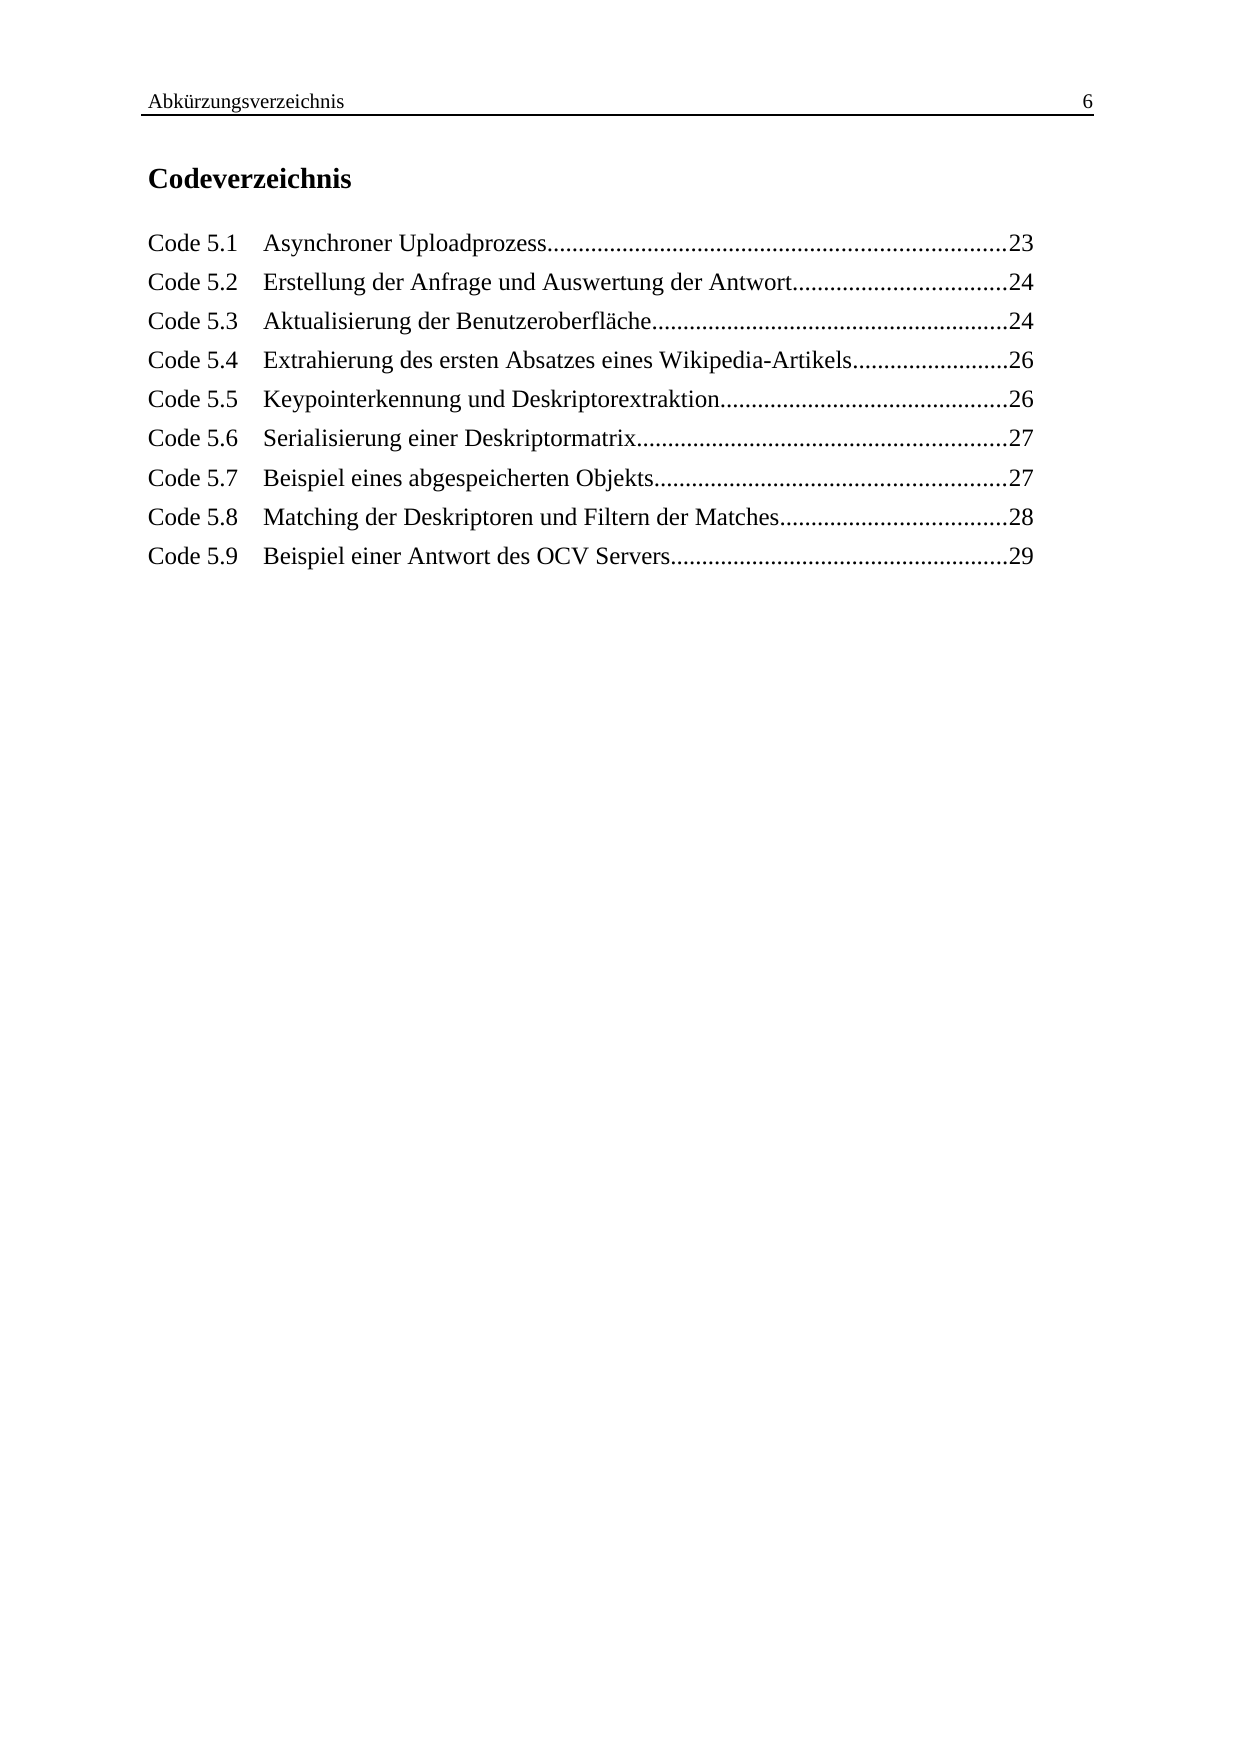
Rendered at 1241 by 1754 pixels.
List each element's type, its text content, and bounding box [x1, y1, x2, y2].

text Code 5.5 Keypointerkennung und Deskriptorextraktion 26 [148, 384, 1093, 413]
text Code 5.4 Extrahierung des ersten Absatzes eines Wikipedia-Artikels 26 [148, 345, 1093, 374]
text Code 5.8 Matching der Deskriptoren und Filtern der Matches 28 [148, 502, 1093, 531]
text Code 5.9 Beispiel einer Antwort des OCV Servers 29 [148, 541, 1093, 570]
text Code 5.7 Beispiel eines abgespeicherten Objekts 27 [148, 463, 1093, 491]
text Code 5.2 Erstellung der Anfrage und Auswertung der Antwort 24 [148, 267, 1093, 296]
text Code 5.3 Aktualisierung der Benutzeroberfläche 24 [148, 306, 1093, 335]
text Code 5.6 Serialisierung einer Deskriptormatrix 27 [148, 423, 1093, 452]
subtitle Codeverzeichnis [148, 161, 1093, 194]
text Code 5.1 Asynchroner Uploadprozess 23 [148, 228, 1093, 256]
